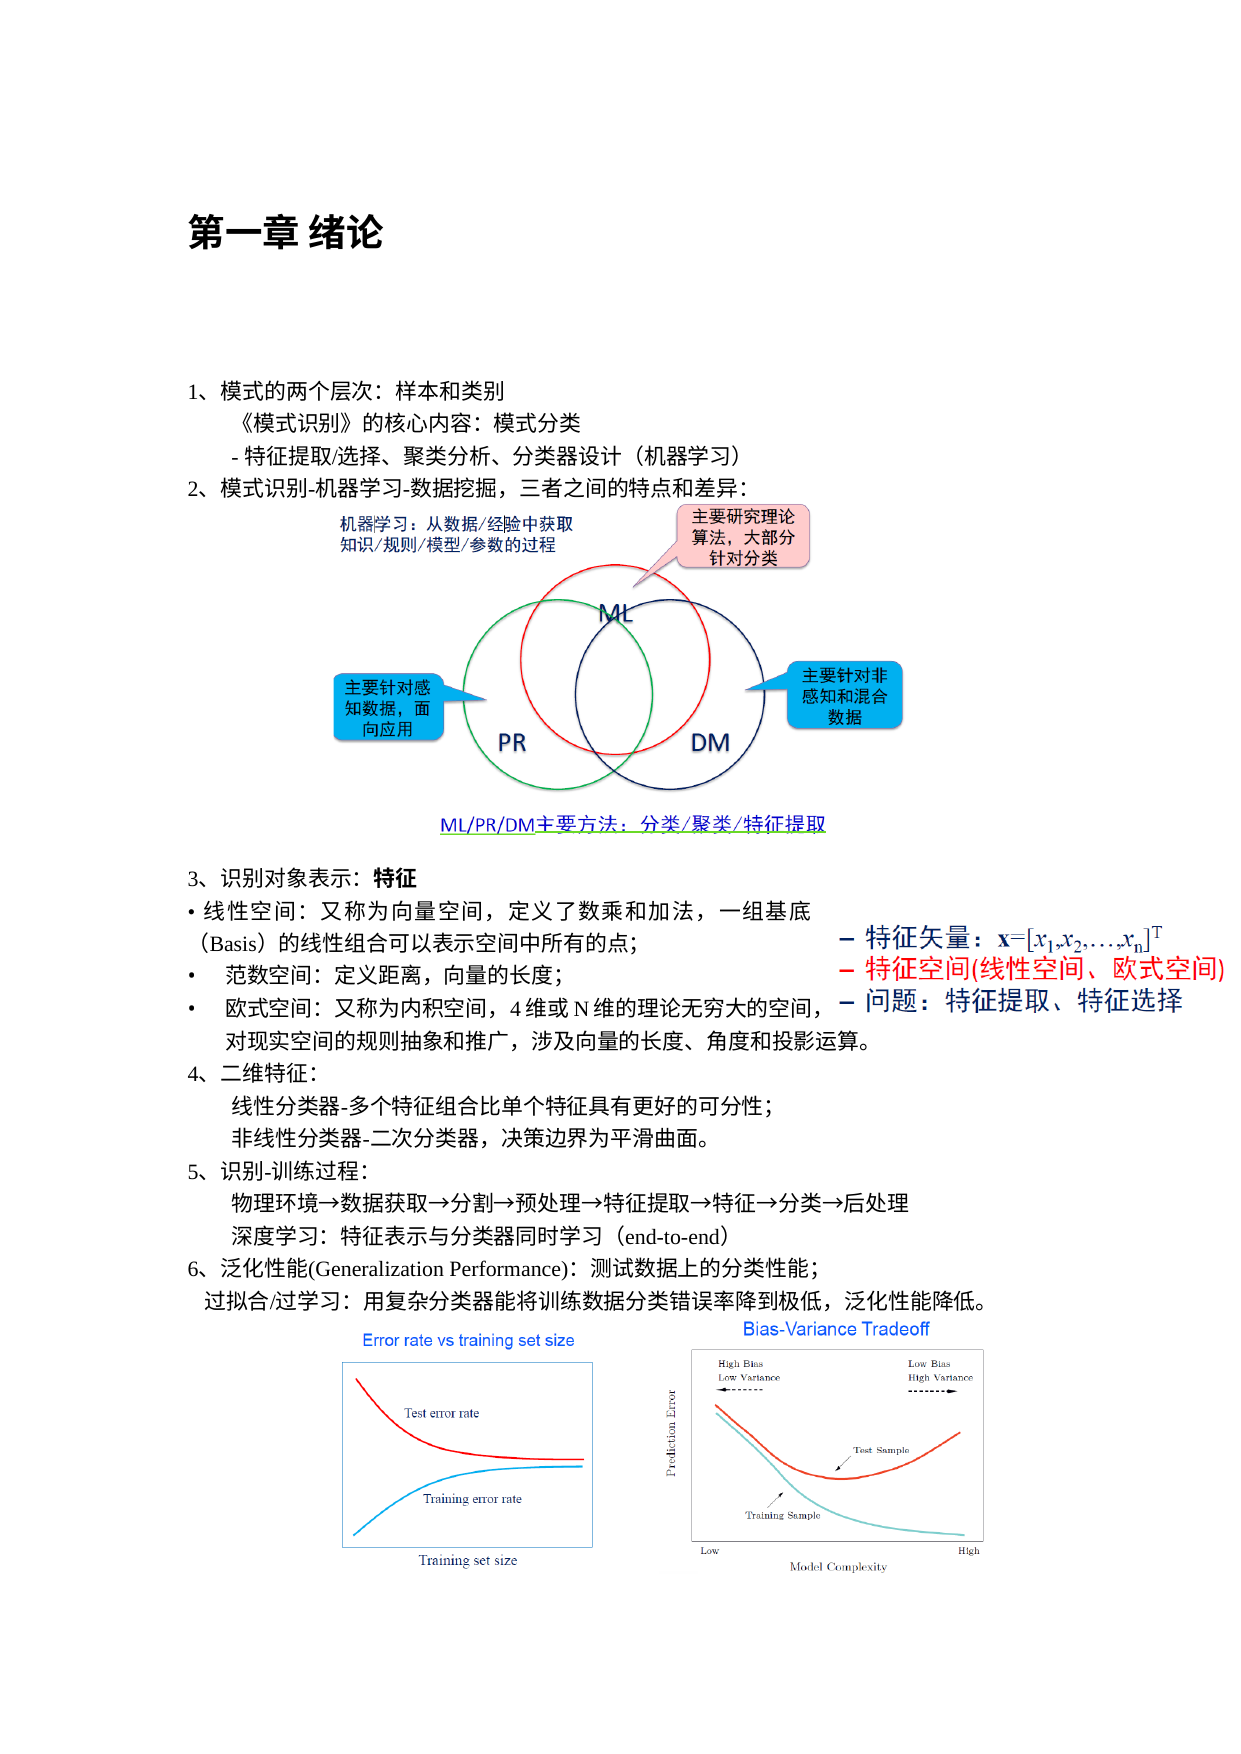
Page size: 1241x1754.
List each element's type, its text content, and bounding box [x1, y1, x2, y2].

text 3、识别对象表示：特征 [187, 861, 1053, 893]
text 《模式识别》的核心内容：模式分类 [187, 406, 1053, 438]
text 非线性分类器-二次分类器，决策边界为平滑曲面。 [187, 1121, 1053, 1153]
list 欧式空间：又称为内积空间，4维或N维的理论无穷大的空间，对现实空间的规则抽象和推广，涉及向量的长度、角度和投影运算。 [187, 991, 1053, 1056]
text 2、模式识别-机器学习-数据挖掘，三者之间的特点和差异： [187, 471, 1053, 503]
text 深度学习：特征表示与分类器同时学习（end-to-end） [187, 1218, 1053, 1251]
list 范数空间：定义距离，向量的长度； [187, 958, 831, 991]
text 线性分类器-多个特征组合比单个特征具有更好的可分性； [187, 1088, 1053, 1121]
picture [831, 923, 1228, 1016]
text 1、模式的两个层次：样本和类别 [187, 373, 1053, 406]
picture [340, 1330, 598, 1572]
picture [659, 1318, 1010, 1574]
text 6、泛化性能(Generalization Performance)：测试数据上的分类性能； [187, 1251, 1053, 1283]
text - 特征提取/选择、聚类分析、分类器设计（机器学习） [187, 438, 1053, 471]
text 5、识别-训练过程： [187, 1153, 1053, 1186]
subtitle 第一章 绪论 [187, 197, 1053, 262]
text 物理环境→数据获取→分割→预处理→特征提取→特征→分类→后处理 [187, 1186, 1053, 1218]
picture [333, 503, 907, 836]
text 4、二维特征： [187, 1056, 1053, 1088]
text 过拟合/过学习：用复杂分类器能将训练数据分类错误率降到极低，泛化性能降低。 [187, 1283, 1053, 1316]
text • 线性空间：又称为向量空间，定义了数乘和加法，一组基底（Basis）的线性组合可以表示空间中所有的点； [187, 893, 1053, 958]
